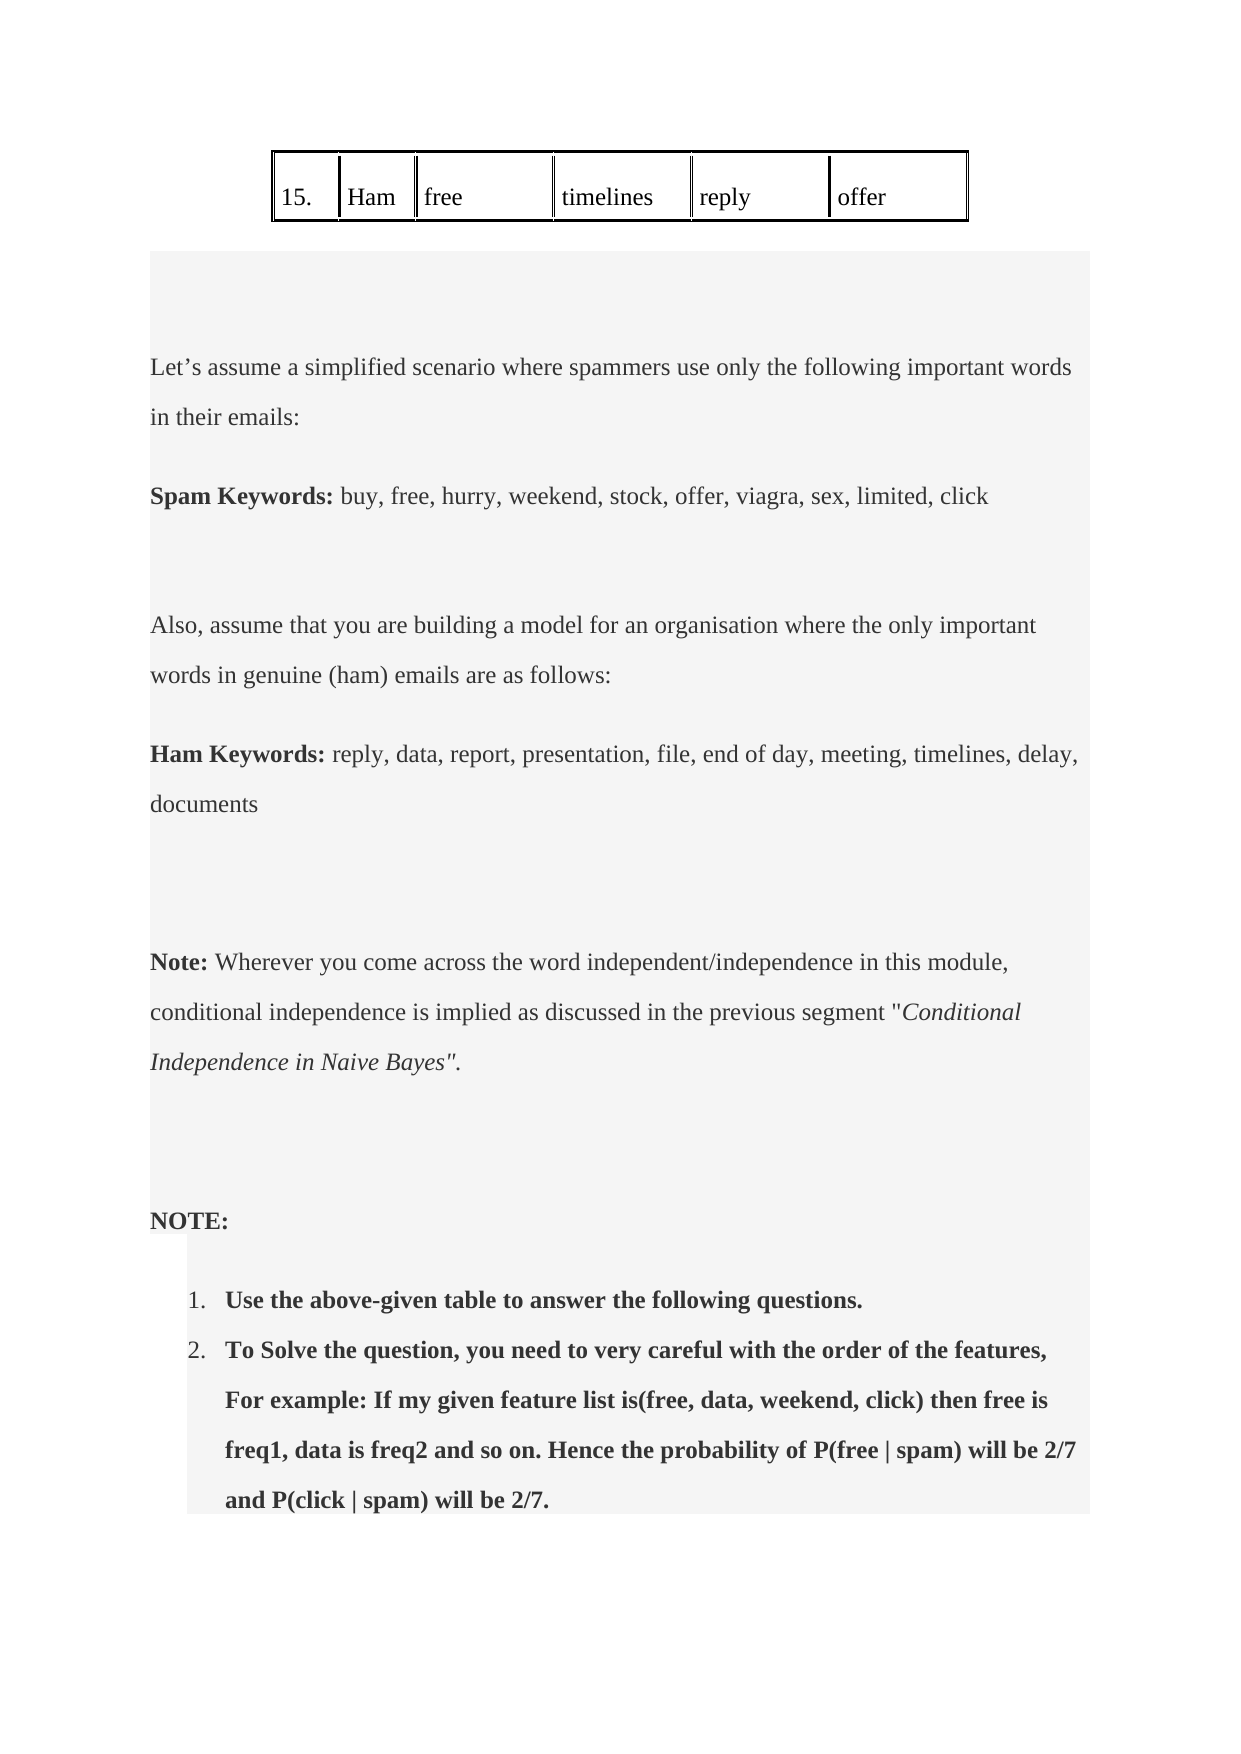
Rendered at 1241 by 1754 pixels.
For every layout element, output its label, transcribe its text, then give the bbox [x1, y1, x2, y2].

text NOTE: [150, 1184, 1090, 1234]
table_cell offer [829, 153, 966, 219]
table_cell 15. [275, 152, 339, 219]
text Spam Keywords: buy, free, hurry, weekend, stock, offer, viagra, sex, limited, click [150, 459, 1090, 559]
text Also, assume that you are building a model for an organisation where the only important words in genuine (ham) emails are as follows: [150, 589, 1090, 689]
text Ham Keywords: reply, data, report, presentation, file, end of day, meeting, timelines, delay, documents [150, 718, 1090, 818]
table_cell free [416, 153, 554, 219]
list To Solve the question, you need to very careful with the order of the features, For example: If my given feature list is(free, data, weekend, click) then free is freq1, data is freq2 and so on. Hence the probability of P(free | spam) will be 2/7 and P(click | spam) will be 2/7. [187, 1314, 1090, 1514]
text Note: Wherever you come across the word independent/independence in this module, conditional independence is implied as discussed in the previous segment "Conditional Independence in Naive Bayes". [150, 926, 1090, 1076]
table_cell Ham [339, 152, 416, 219]
list Use the above-given table to answer the following questions. [187, 1264, 1090, 1314]
table_cell reply [692, 153, 829, 219]
text Let’s assume a simplified scenario where spammers use only the following important words in their emails: [150, 330, 1090, 430]
table_cell timelines [554, 153, 692, 219]
